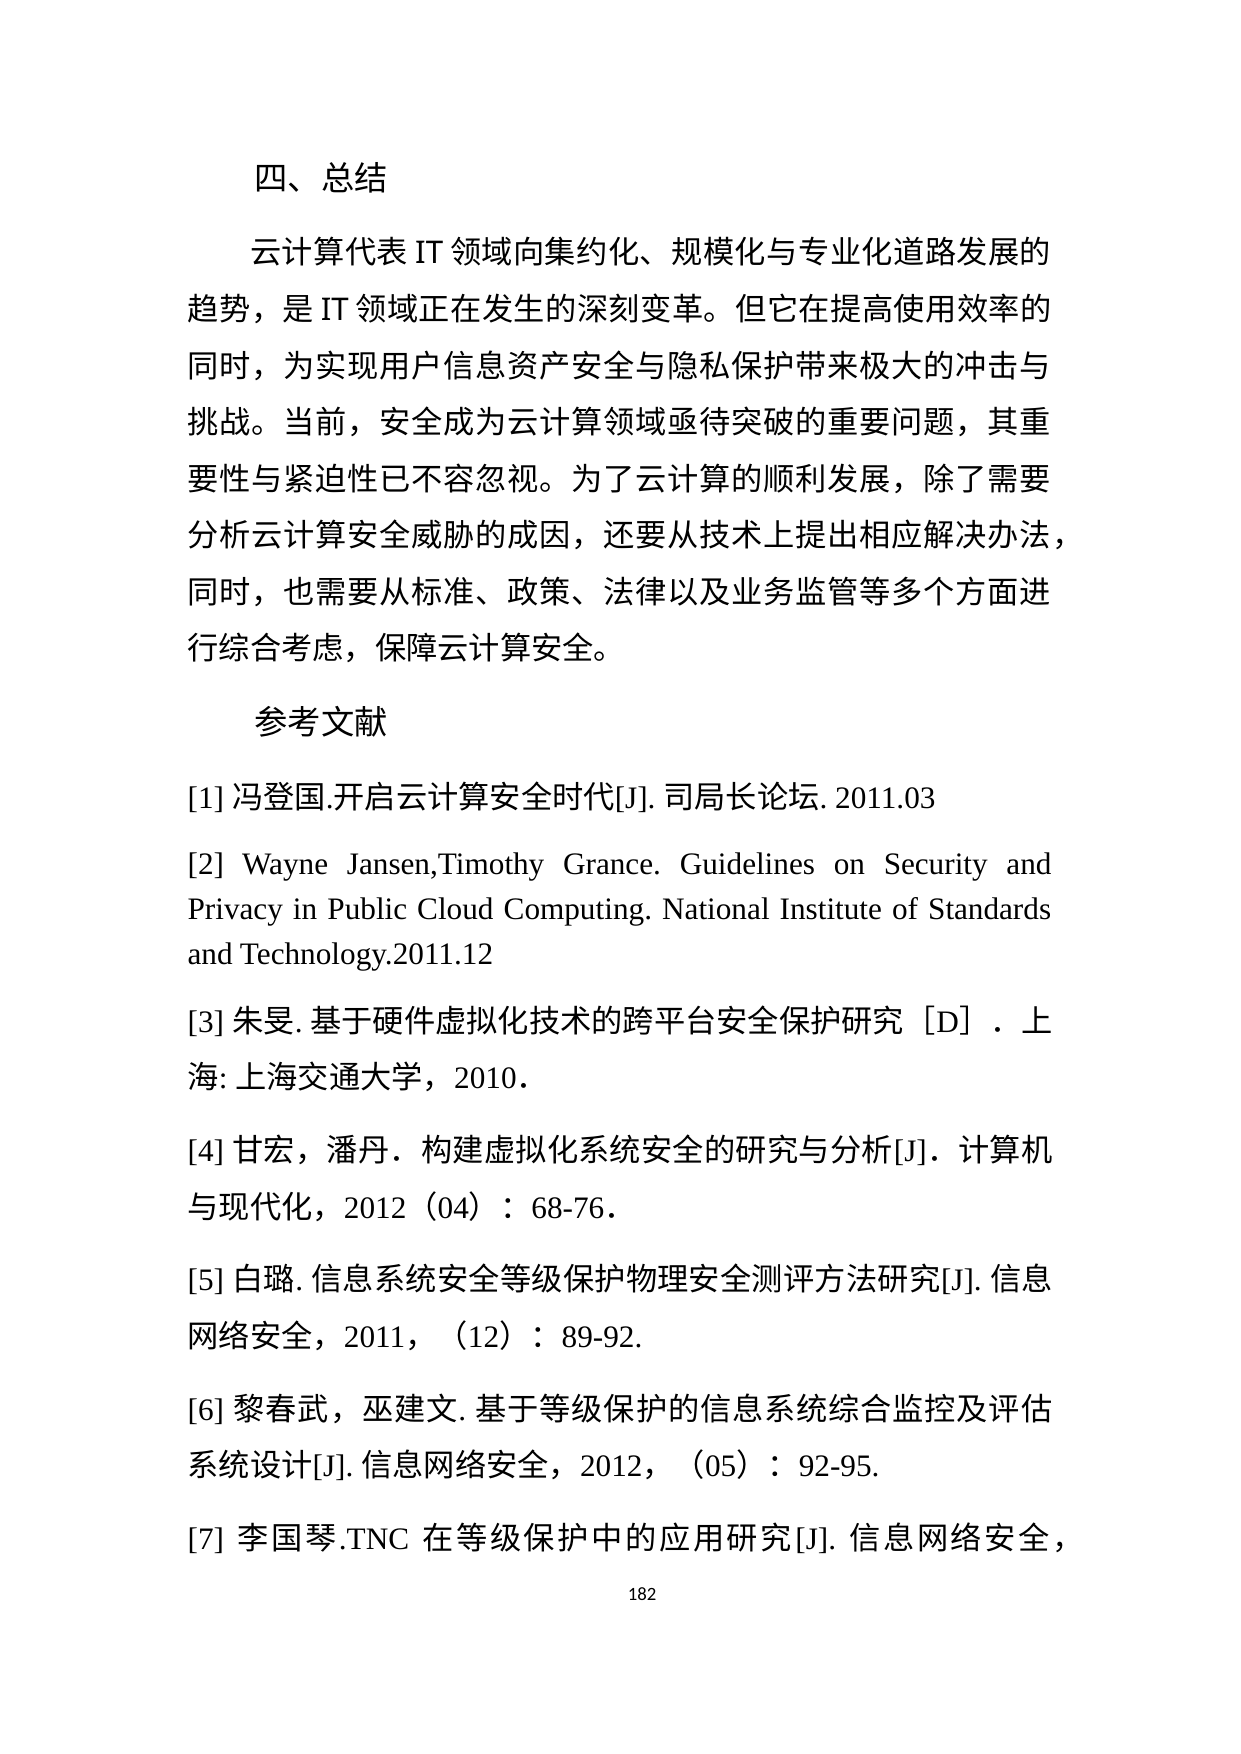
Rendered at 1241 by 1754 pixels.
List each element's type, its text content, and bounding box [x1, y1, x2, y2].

text [1] 冯登国.开启云计算安全时代[J]. 司局长论坛. 2011.03 [187, 772, 1053, 818]
text [5] 白璐. 信息系统安全等级保护物理安全测评方法研究[J]. 信息网络安全，2011，（12）：89-92. [187, 1254, 1053, 1356]
text 云计算代表IT领域向集约化、规模化与专业化道路发展的趋势，是IT领域正在发生的深刻变革。但它在提高使用效率的同时，为实现用户信息资产安全与隐私保护带来极大的冲击与挑战。当前，安全成为云计算领域亟待突破的重要问题，其重要性与紧迫性已不容忽视。为了云计算的顺利发展，除了需要分析云计算安全威胁的成因，还要从技术上提出相应解决办法，同时，也需要从标准、政策、法律以及业务监管等多个方面进行综合考虑，保障云计算安全。 [187, 228, 1053, 668]
text [4] 甘宏，潘丹．构建虚拟化系统安全的研究与分析[J]．计算机与现代化，2012（04）：68-76． [187, 1125, 1053, 1227]
text [2] Wayne Jansen,Timothy Grance. Guidelines on Security and Privacy in Public Cloud Computing. National Institute of Standards and Technology.2011.12 [187, 845, 1053, 971]
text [187, 1513, 1053, 1558]
subtitle 四、总结 [187, 151, 1053, 199]
text [6] 黎春武，巫建文. 基于等级保护的信息系统综合监控及评估系统设计[J]. 信息网络安全，2012，（05）：92-95. [187, 1384, 1053, 1485]
subtitle 参考文献 [187, 696, 1053, 744]
text [3] 朱旻. 基于硬件虚拟化技术的跨平台安全保护研究［D］．上海: 上海交通大学，2010． [187, 996, 1053, 1098]
